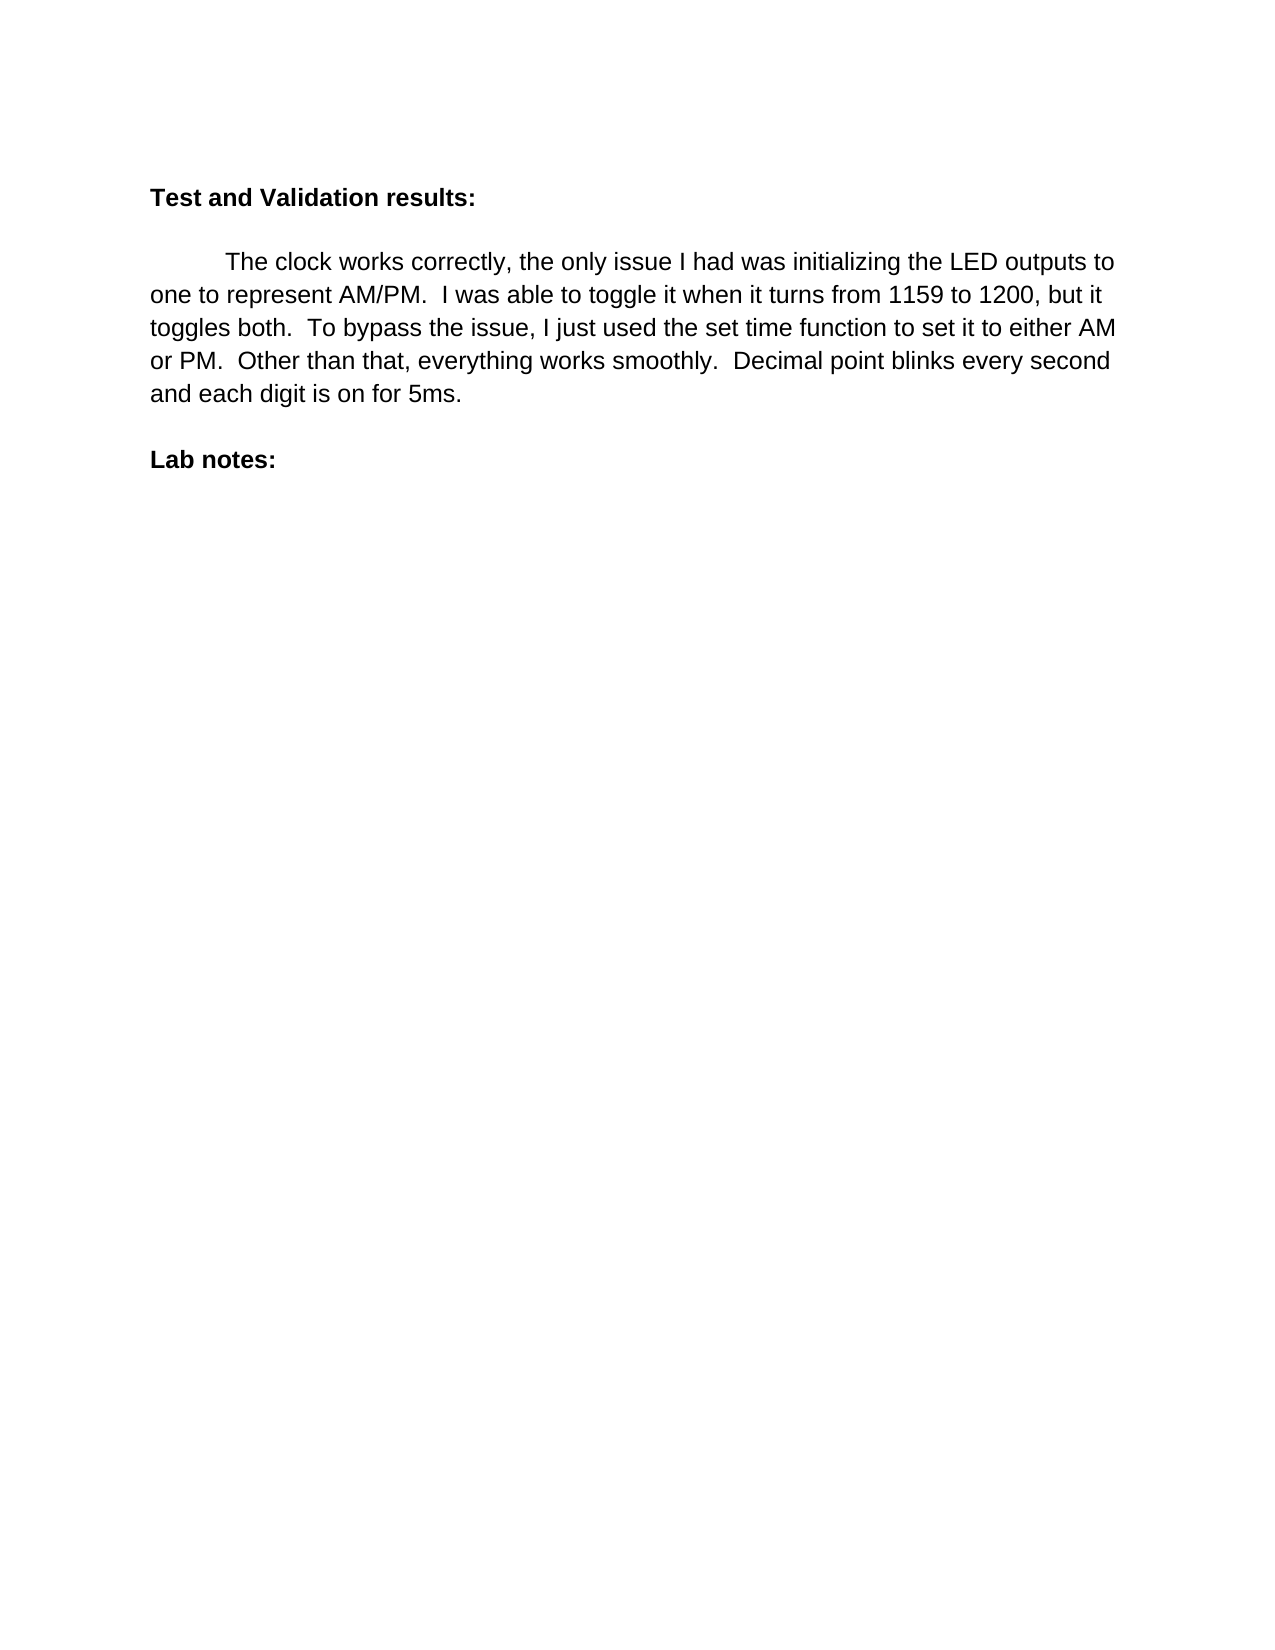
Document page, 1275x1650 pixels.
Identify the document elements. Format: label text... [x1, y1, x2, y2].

text Test and Validation results: [150, 183, 1125, 212]
text Lab notes: [150, 445, 1125, 473]
text The clock works correctly, the only issue I had was initializing the LED outputs to one to represent AM/PM. I was able to toggle it when it turns from 1159 to 1200, but it toggles both. To bypass the issue, I just used the set time function to set it to either AM or PM. Other than that, everything works smoothly. Decimal point blinks every second and each digit is on for 5ms. [150, 247, 1125, 407]
